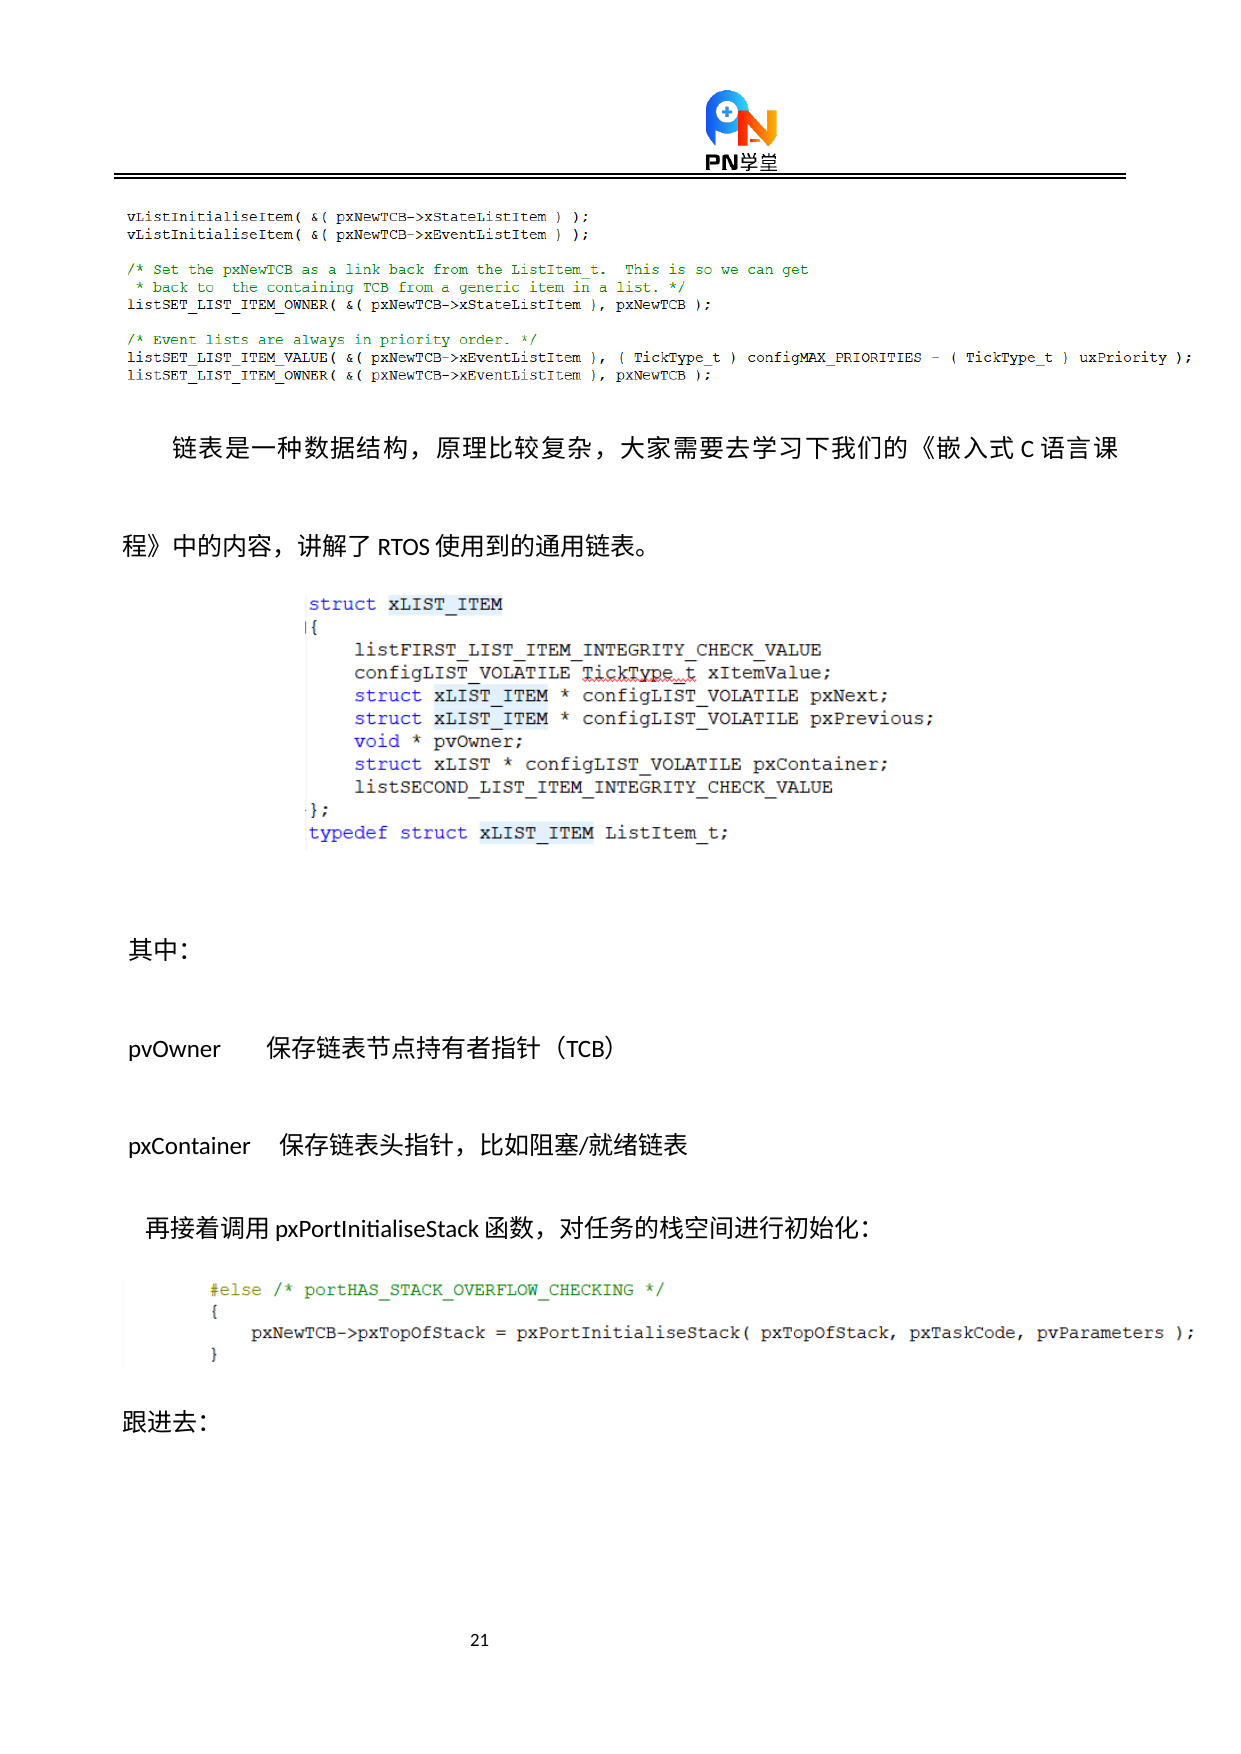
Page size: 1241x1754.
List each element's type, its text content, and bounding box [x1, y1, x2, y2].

picture [705, 90, 777, 171]
text 跟进去： [122, 1388, 1118, 1453]
text 链表是一种数据结构，原理比较复杂，大家需要去学习下我们的《嵌入式C语言课程》中的内容，讲解了RTOS使用到的通用链表。 [122, 414, 1118, 577]
picture [122, 206, 1197, 394]
picture [122, 1277, 1207, 1366]
text 再接着调用pxPortInitialiseStack函数，对任务的栈空间进行初始化： [122, 1194, 1118, 1259]
picture [305, 595, 936, 850]
text 其中： pvOwner 保存链表节点持有者指针（TCB） pxContainer 保存链表头指针，比如阻塞/就绪链表 [122, 916, 1118, 1176]
